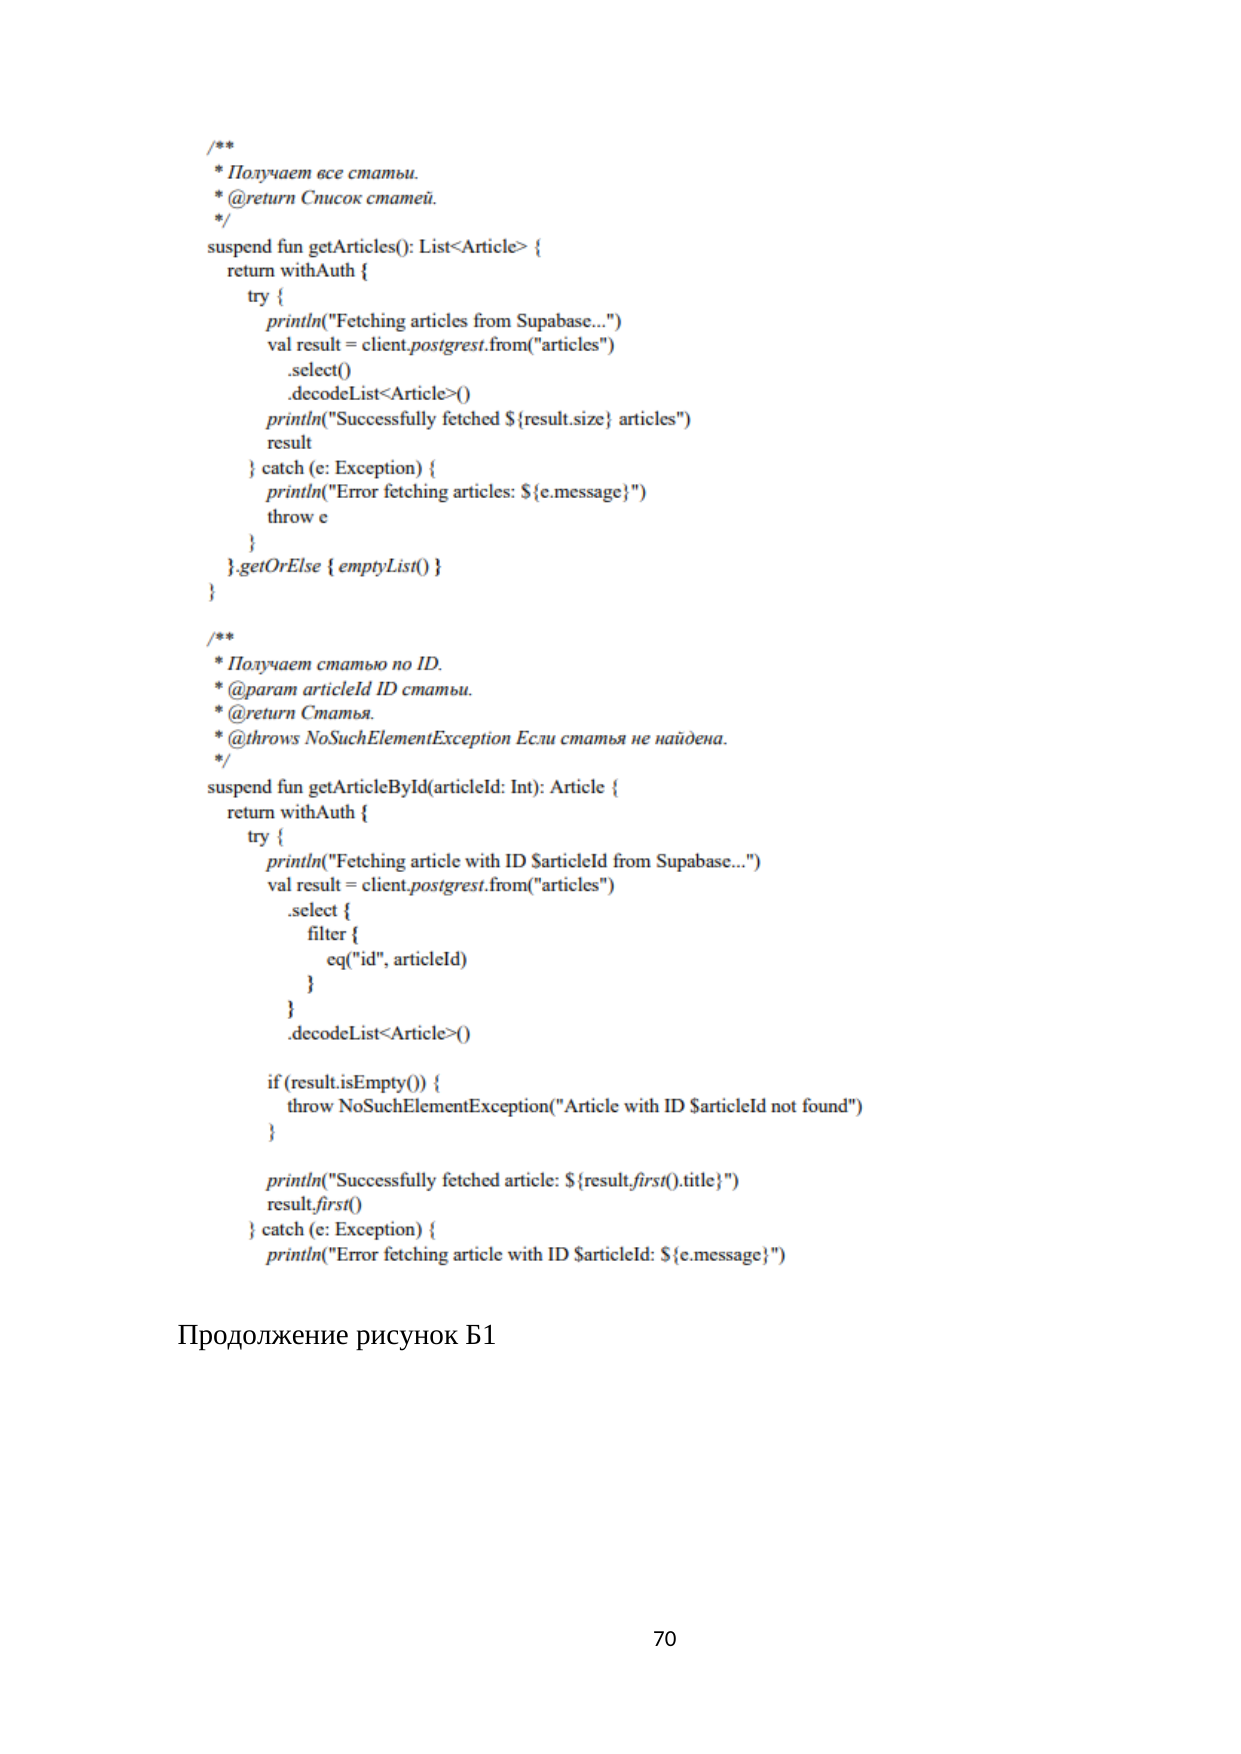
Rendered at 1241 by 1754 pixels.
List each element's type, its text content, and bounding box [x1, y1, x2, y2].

picture [177, 118, 1009, 1298]
text Продолжение рисунок Б1 [177, 1317, 1152, 1350]
